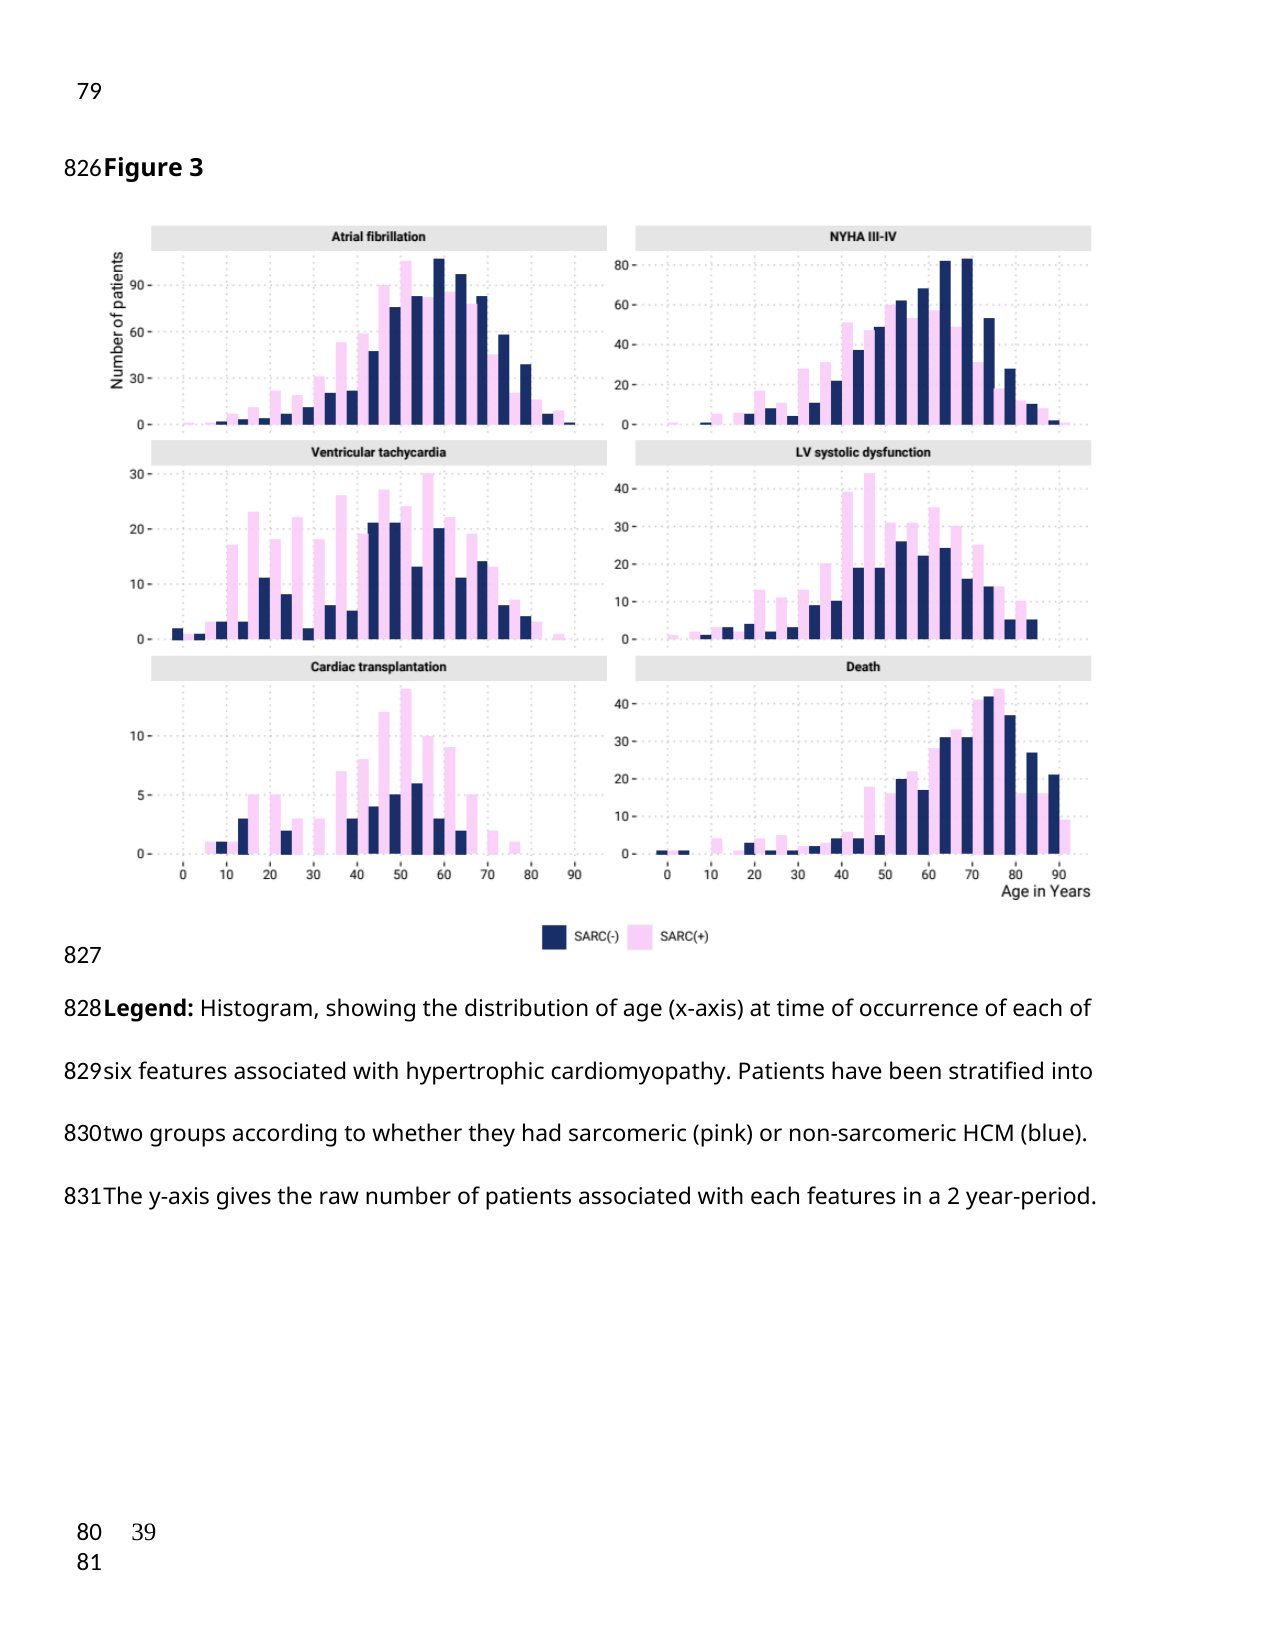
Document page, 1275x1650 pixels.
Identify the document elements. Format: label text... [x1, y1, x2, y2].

text Figure 3 [103, 150, 1125, 184]
text Legend: Histogram, showing the distribution of age (x-axis) at time of occurrence of each of six features associated with hypertrophic cardiomyopathy. Patients have been stratified into two groups according to whether they had sarcomeric (pink) or non-sarcomeric HCM (blue). The y-axis gives the raw number of patients associated with each features in a 2 year-period. [103, 992, 1125, 1211]
